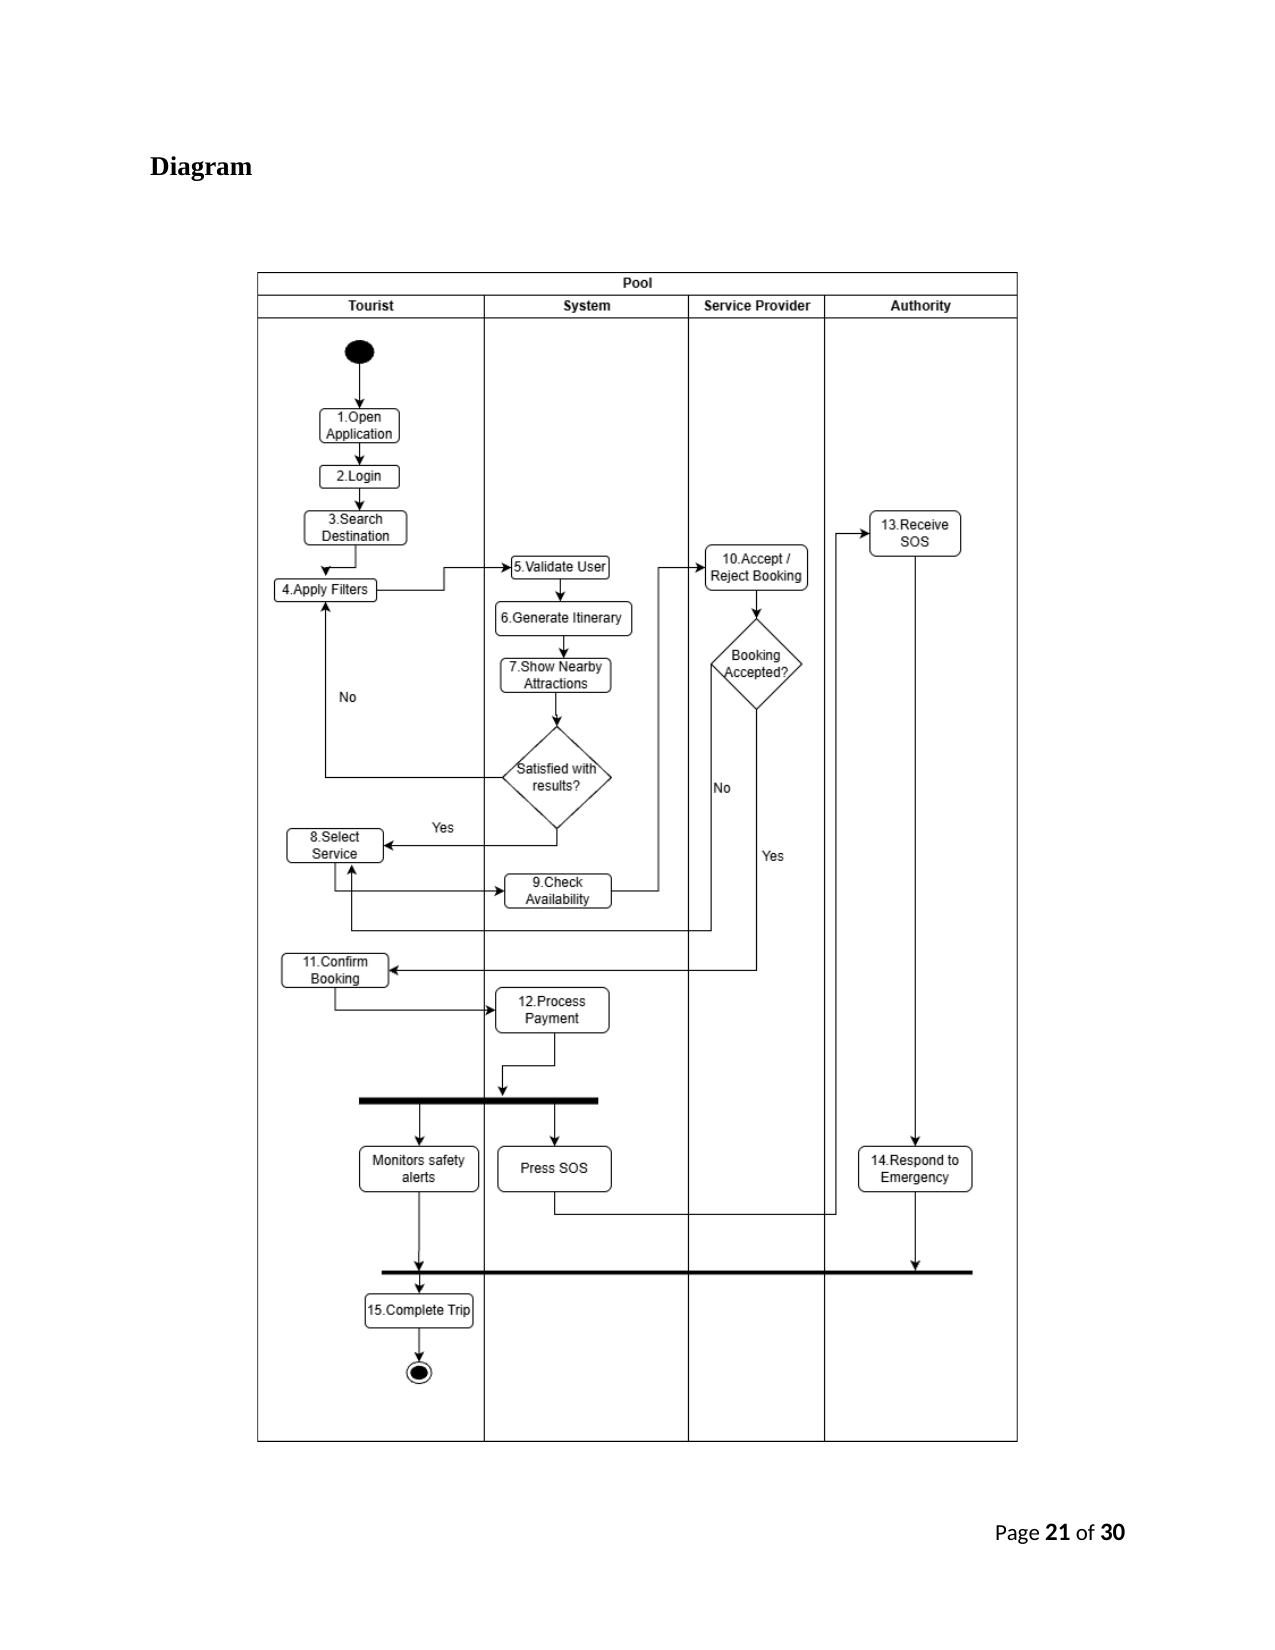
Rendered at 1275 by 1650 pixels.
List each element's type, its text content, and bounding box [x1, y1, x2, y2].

picture [257, 272, 1018, 1442]
text Diagram [150, 150, 1125, 181]
